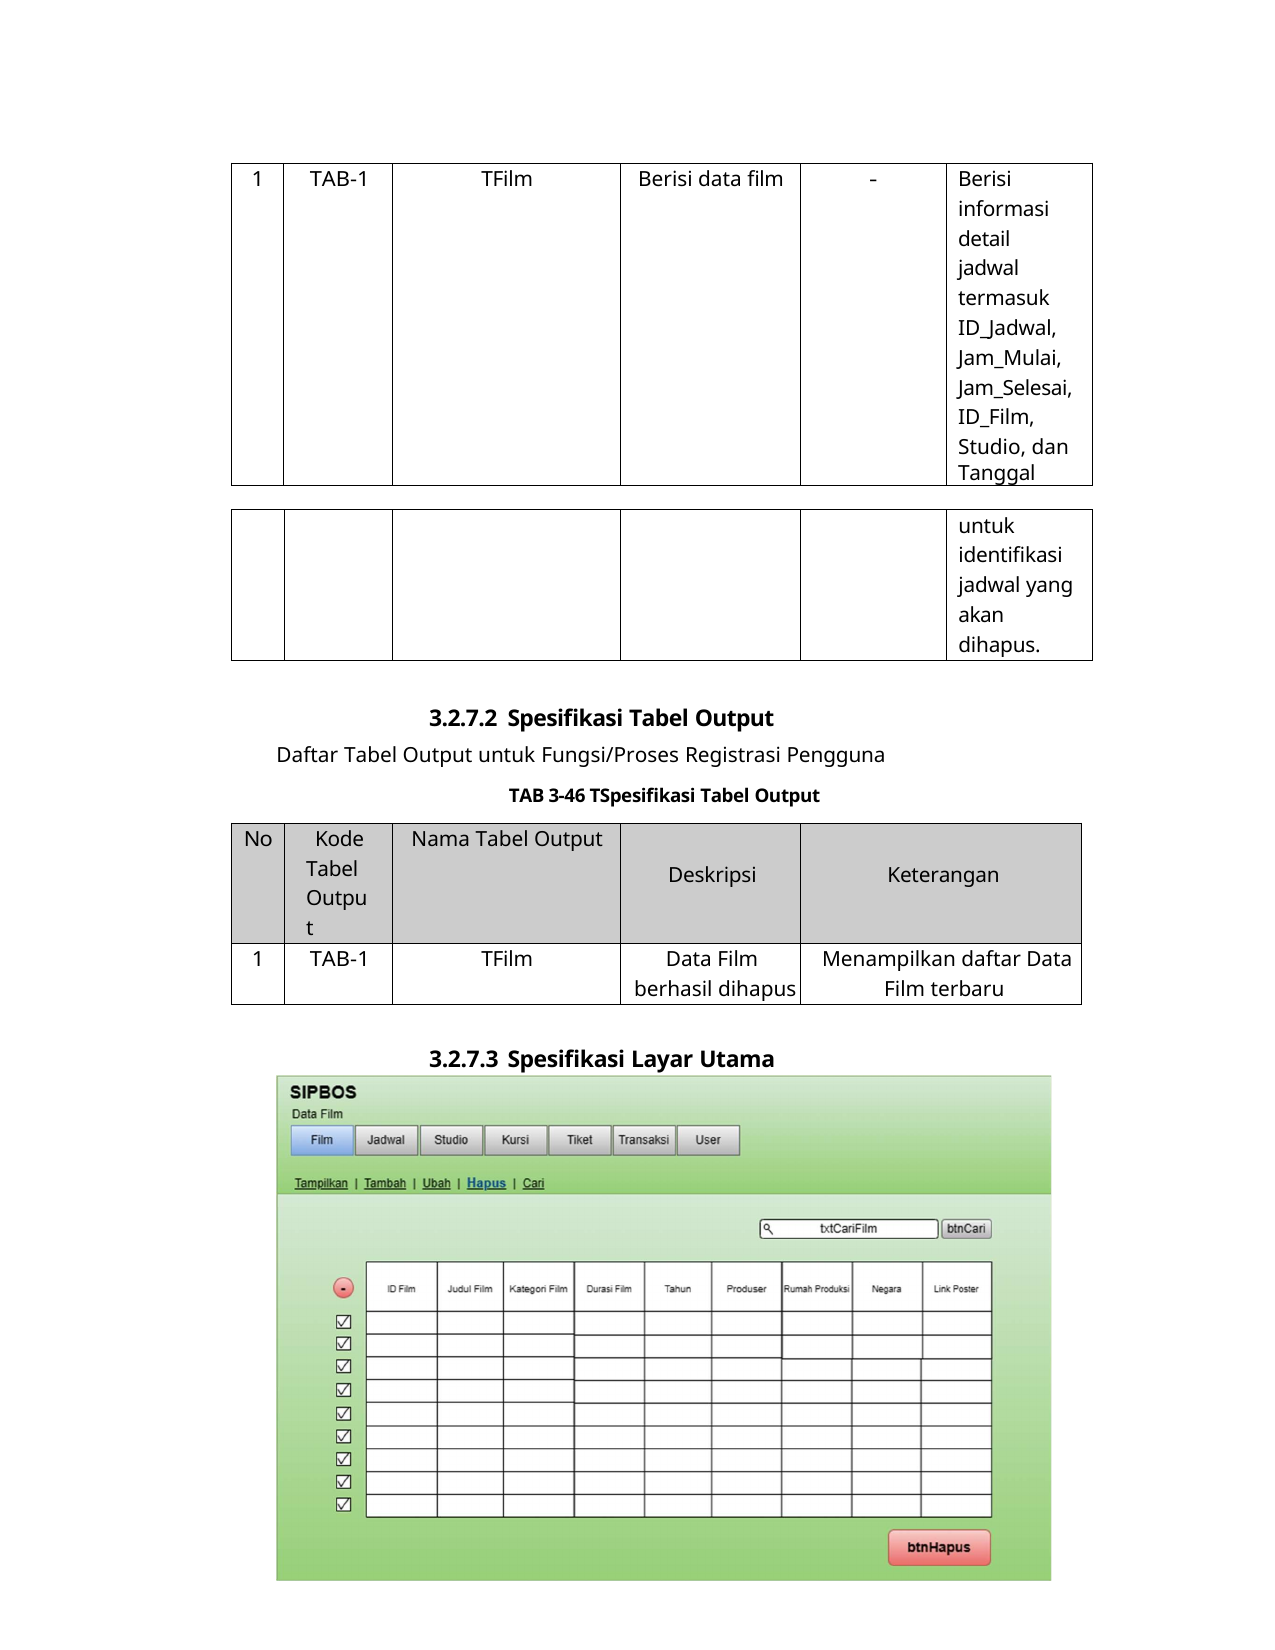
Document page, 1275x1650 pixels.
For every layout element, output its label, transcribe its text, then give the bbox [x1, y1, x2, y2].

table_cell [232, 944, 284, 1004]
subtitle Spesifikasi Tabel Output [429, 702, 1167, 733]
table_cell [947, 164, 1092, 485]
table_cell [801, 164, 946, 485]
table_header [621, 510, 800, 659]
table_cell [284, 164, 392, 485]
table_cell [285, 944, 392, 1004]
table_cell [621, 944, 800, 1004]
picture [276, 1075, 1052, 1581]
text Daftar Tabel Output untuk Fungsi/Proses Registrasi Pengguna [276, 741, 1167, 769]
subtitle Spesifikasi Layar Utama [429, 1043, 1167, 1074]
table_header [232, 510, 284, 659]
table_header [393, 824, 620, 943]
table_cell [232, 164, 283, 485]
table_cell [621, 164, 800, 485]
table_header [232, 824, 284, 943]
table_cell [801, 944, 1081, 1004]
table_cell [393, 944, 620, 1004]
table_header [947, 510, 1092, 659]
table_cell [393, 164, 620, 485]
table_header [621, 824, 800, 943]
text TAB 3-46 TSpesifikasi Tabel Output [340, 782, 989, 808]
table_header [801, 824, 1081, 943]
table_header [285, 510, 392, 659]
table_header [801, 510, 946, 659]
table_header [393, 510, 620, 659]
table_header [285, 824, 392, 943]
